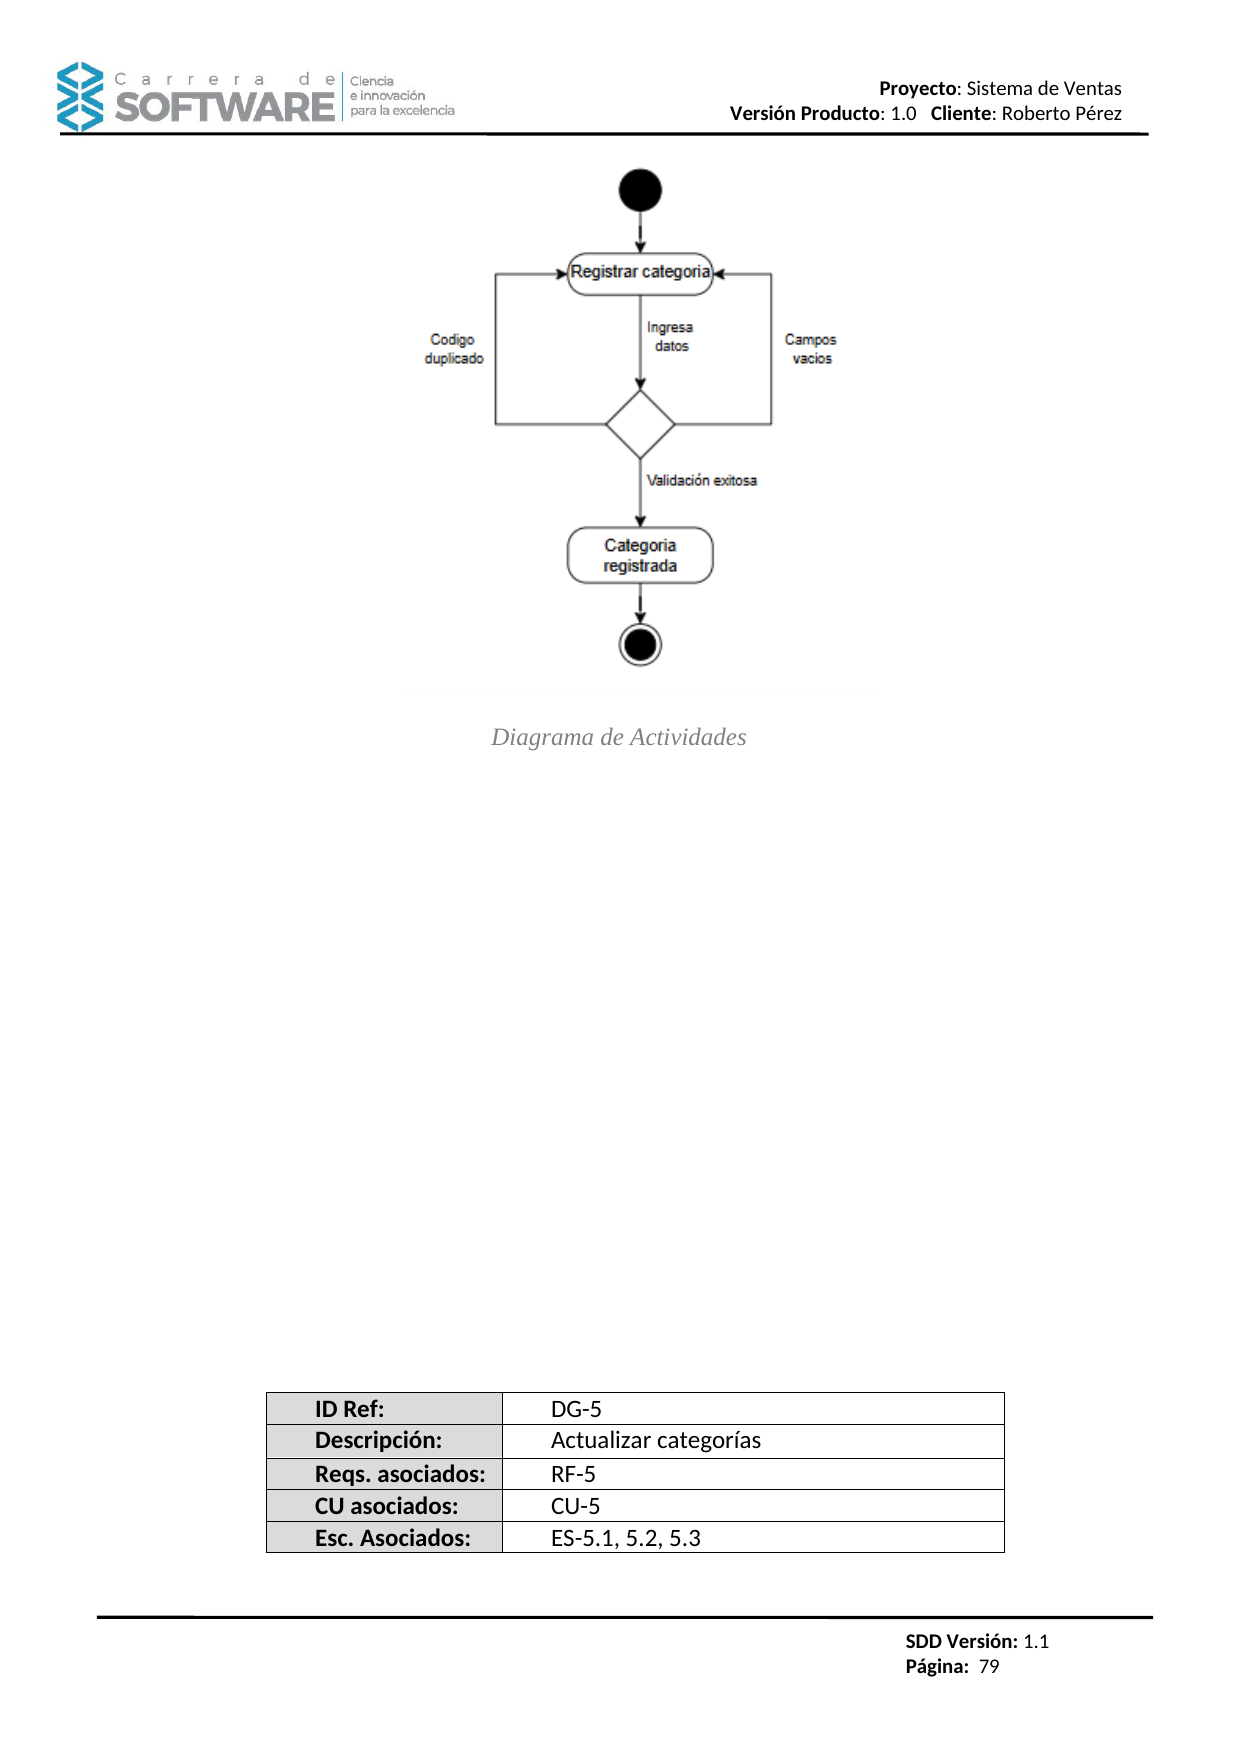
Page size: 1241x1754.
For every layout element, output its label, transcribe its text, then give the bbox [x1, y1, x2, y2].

table_cell CU-5 [503, 1490, 1004, 1521]
table_cell Reqs. asociados: [267, 1459, 502, 1489]
table_cell ES-5.1, 5.2, 5.3 [503, 1522, 1004, 1552]
table_header DG-5 [503, 1393, 1004, 1424]
table_header ID Ref: [267, 1393, 502, 1424]
table_cell Esc. Asociados: [267, 1522, 502, 1552]
table_cell Descripción: [267, 1425, 502, 1457]
table_cell Actualizar categorías [503, 1425, 1004, 1457]
table_cell CU asociados: [267, 1490, 502, 1521]
table_cell RF-5 [503, 1459, 1004, 1489]
picture [46, 46, 877, 694]
text Diagrama de Actividades [118, 722, 1122, 751]
